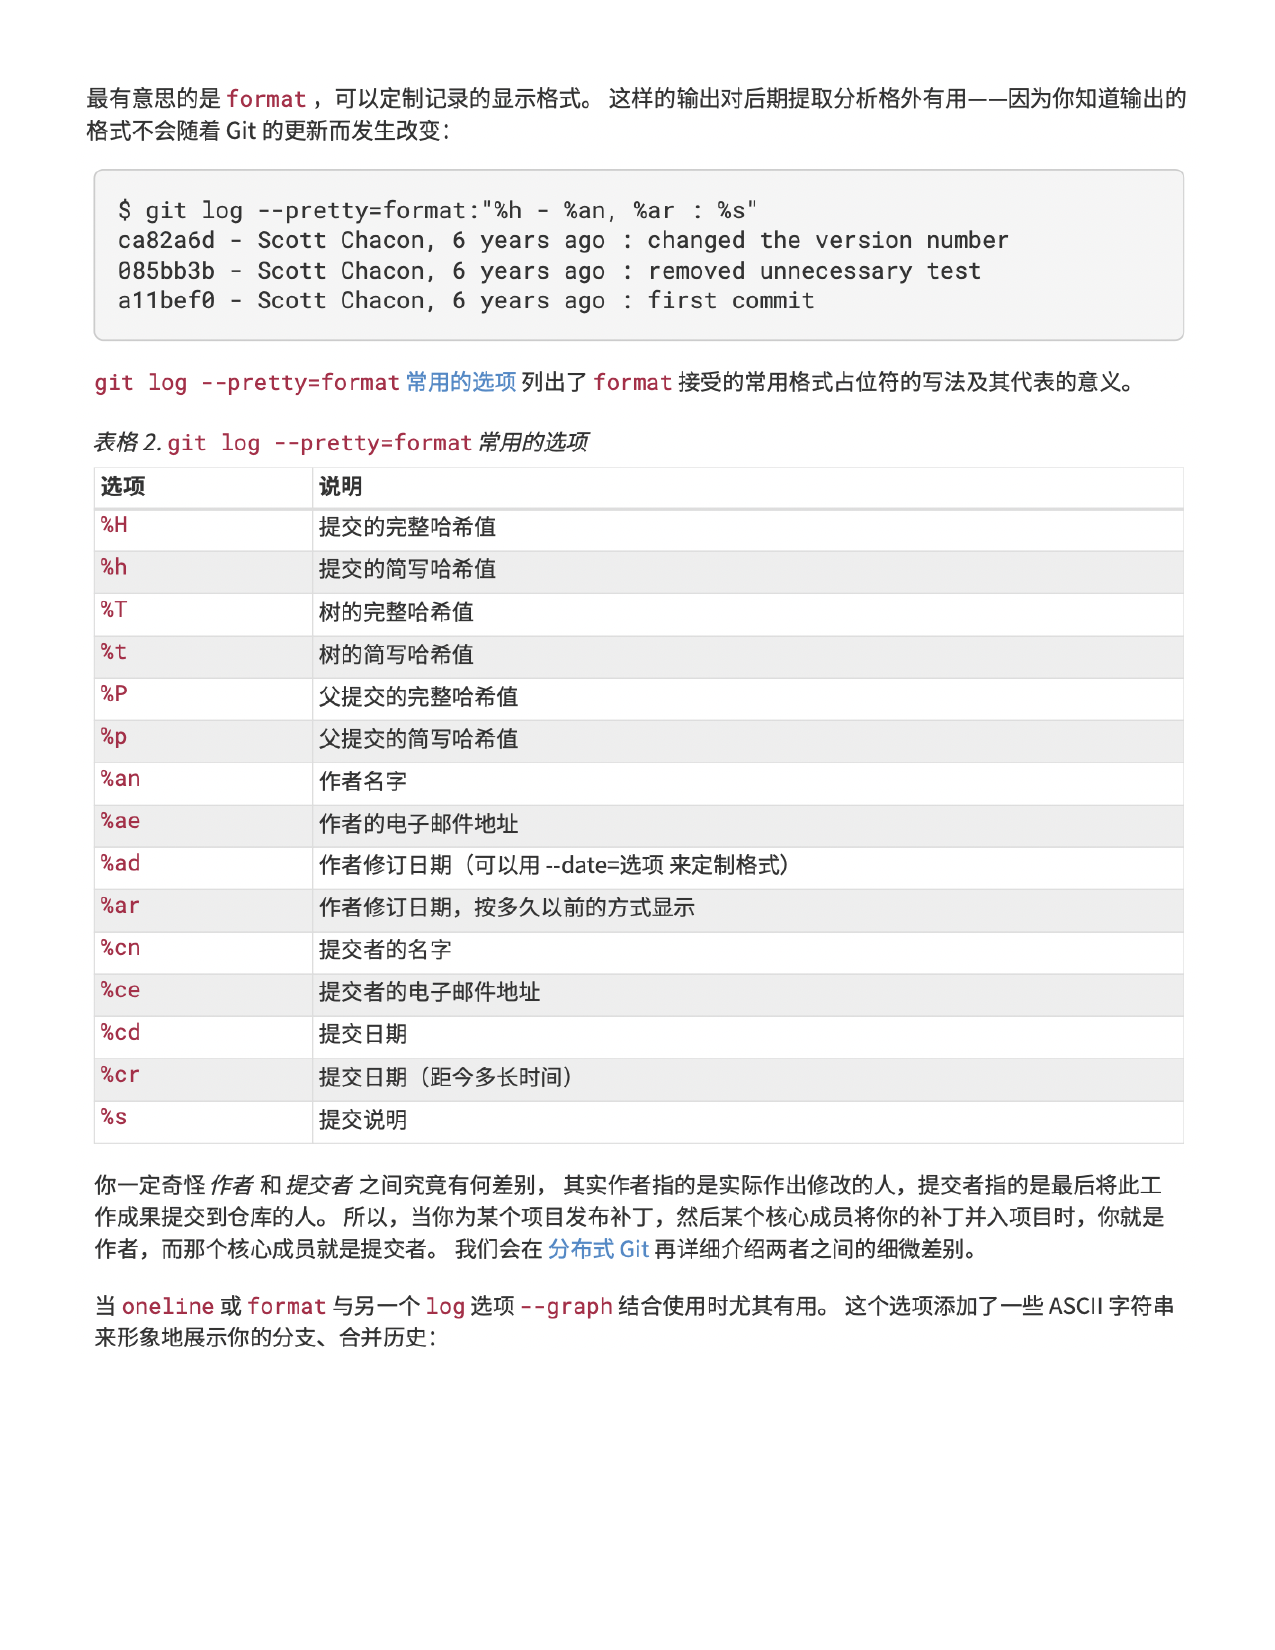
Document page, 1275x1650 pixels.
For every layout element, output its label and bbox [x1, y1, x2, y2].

picture [75, 75, 1200, 1354]
